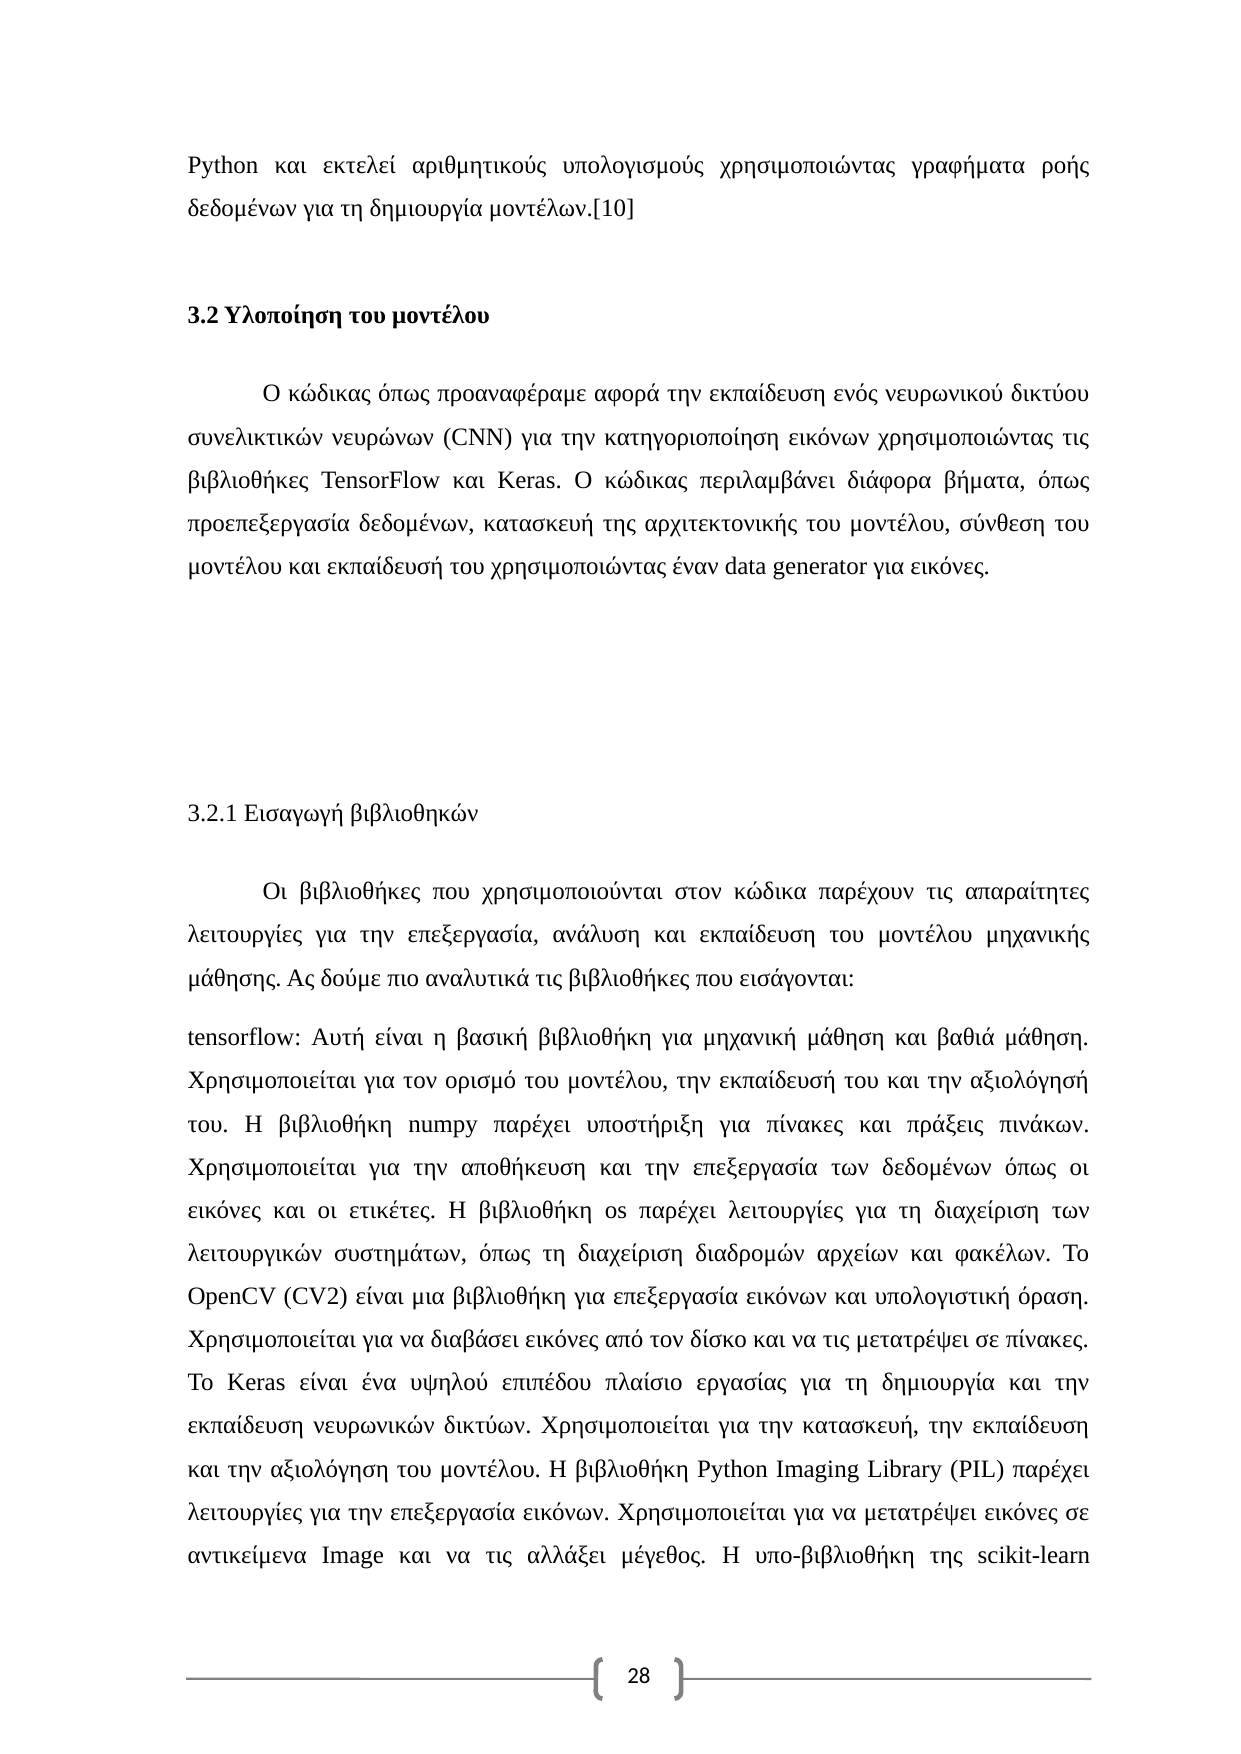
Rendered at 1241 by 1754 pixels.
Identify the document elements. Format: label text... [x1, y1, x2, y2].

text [187, 1022, 1090, 1569]
subtitle 3.2 Υλοποίηση του μοντέλου [187, 301, 1090, 329]
text Ο κώδικας όπως προαναφέραμε αφορά την εκπαίδευση ενός νευρωνικού δικτύου συνελικτικών νευρώνων (CNN) για την κατηγοριοποίηση εικόνων χρησιμοποιώντας τις βιβλιοθήκες TensorFlow και Keras. Ο κώδικας περιλαμβάνει διάφορα βήματα, όπως προεπεξεργασία δεδομένων, κατασκευή της αρχιτεκτονικής του μοντέλου, σύνθεση του μοντέλου και εκπαίδευσή του χρησιμοποιώντας έναν data generator για εικόνες. [187, 378, 1090, 580]
text Οι βιβλιοθήκες που χρησιμοποιούνται στον κώδικα παρέχουν τις απαραίτητες λειτουργίες για την επεξεργασία, ανάλυση και εκπαίδευση του μοντέλου μηχανικής μάθησης. Ας δούμε πιο αναλυτικά τις βιβλιοθήκες που εισάγονται: [187, 876, 1090, 991]
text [187, 150, 1090, 222]
subtitle 3.2.1 Εισαγωγή βιβλιοθηκών [187, 798, 1090, 827]
